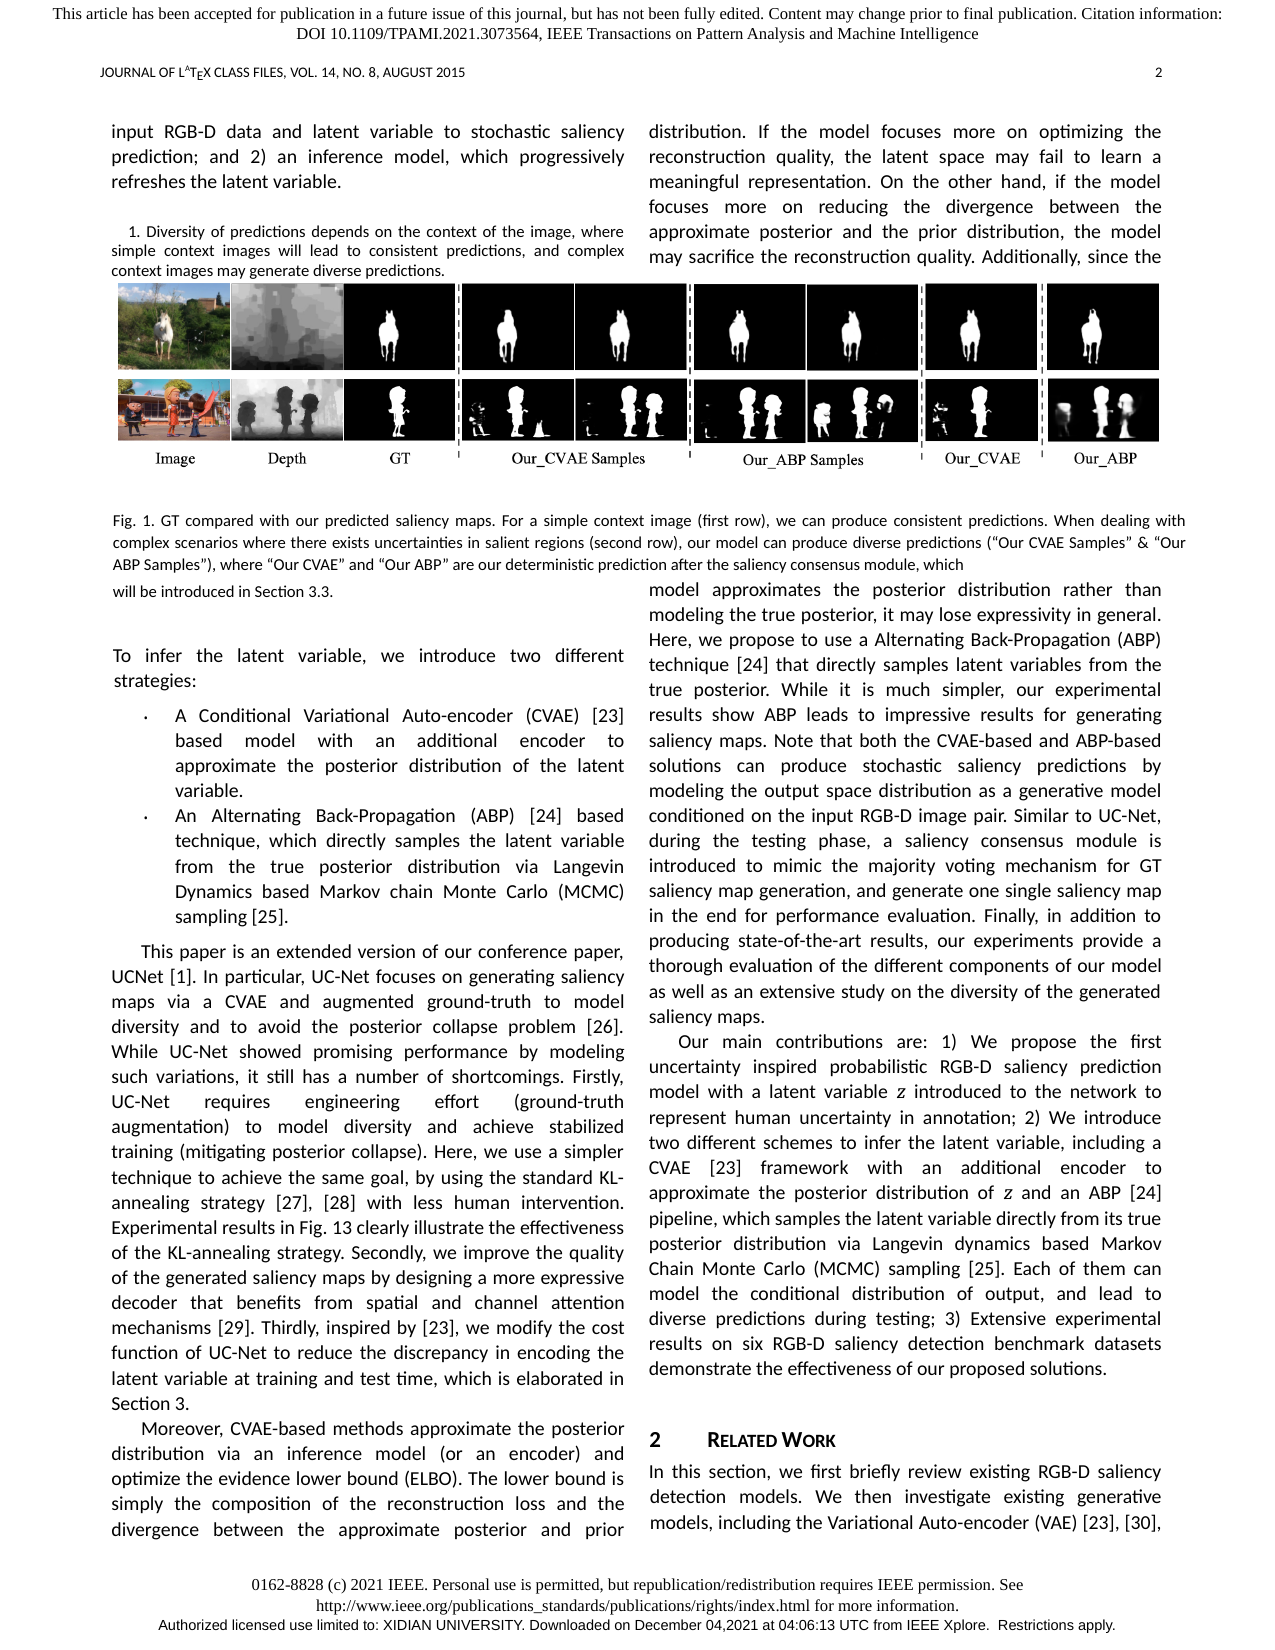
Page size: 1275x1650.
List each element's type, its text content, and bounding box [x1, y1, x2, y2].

text 1. Diversity of predictions depends on the context of the image, where simple context images will lead to consistent predictions, and complex context images may generate diverse predictions. [111, 221, 625, 280]
text Our main contributions are: 1) We propose the first uncertainty inspired probabilistic RGB-D saliency prediction model with a latent variable z introduced to the network to represent human uncertainty in annotation; 2) We introduce two different schemes to infer the latent variable, including a CVAE [23] framework with an additional encoder to approximate the posterior distribution of z and an ABP [24] pipeline, which samples the latent variable directly from its true posterior distribution via Langevin dynamics based Markov Chain Monte Carlo (MCMC) sampling [25]. Each of them can model the conditional distribution of output, and lead to diverse predictions during testing; 3) Extensive experimental results on six RGB-D saliency detection benchmark datasets demonstrate the effectiveness of our proposed solutions. [648, 1029, 1162, 1381]
text This paper is an extended version of our conference paper, UCNet [1]. In particular, UC-Net focuses on generating saliency maps via a CVAE and augmented ground-truth to model diversity and to avoid the posterior collapse problem [26]. While UC-Net showed promising performance by modeling such variations, it still has a number of shortcomings. Firstly, UC-Net requires engineering effort (ground-truth augmentation) to model diversity and achieve stabilized training (mitigating posterior collapse). Here, we use a simpler technique to achieve the same goal, by using the standard KL-annealing strategy [27], [28] with less human intervention. Experimental results in Fig. 13 clearly illustrate the effectiveness of the KL-annealing strategy. Secondly, we improve the quality of the generated saliency maps by designing a more expressive decoder that benefits from spatial and channel attention mechanisms [29]. Thirdly, inspired by [23], we modify the cost function of UC-Net to reduce the discrepancy in encoding the latent variable at training and test time, which is elaborated in Section 3. [111, 939, 625, 1415]
list A Conditional Variational Auto-encoder (CVAE) [23] based model with an additional encoder to approximate the posterior distribution of the latent variable. [142, 703, 625, 802]
text will be introduced in Section 3.3. [113, 577, 625, 602]
table_header Fig. 1. GT compared with our predicted saliency maps. For a simple context image (first row), we can produce consistent predictions. When dealing with complex scenarios where there exists uncertainties in salient regions (second row), our model can produce diverse predictions (“Our CVAE Samples” & “Our ABP Samples”), where “Our CVAE” and “Our ABP” are our deterministic prediction after the saliency consensus module, which [113, 283, 1188, 577]
subtitle 2 RELATED WORK [649, 1425, 1162, 1453]
text To infer the latent variable, we introduce two different strategies: [113, 643, 625, 692]
picture [118, 282, 1183, 479]
text Moreover, CVAE-based methods approximate the posterior distribution via an inference model (or an encoder) and optimize the evidence lower bound (ELBO). The lower bound is simply the composition of the reconstruction loss and the divergence between the approximate posterior and prior distribution. If the model focuses more on optimizing the reconstruction quality, the latent space may fail to learn a meaningful representation. On the other hand, if the model focuses more on reducing the divergence between the approximate posterior and the prior distribution, the model may sacrifice the reconstruction quality. Additionally, since the model approximates the posterior distribution rather than modeling the true posterior, it may lose expressivity in general. Here, we propose to use a Alternating Back-Propagation (ABP) technique [24] that directly samples latent variables from the true posterior. While it is much simpler, our experimental results show ABP leads to impressive results for generating saliency maps. Note that both the CVAE-based and ABP-based solutions can produce stochastic saliency predictions by modeling the output space distribution as a generative model conditioned on the input RGB-D image pair. Similar to UC-Net, during the testing phase, a saliency consensus module is introduced to mimic the majority voting mechanism for GT saliency map generation, and generate one single saliency map in the end for performance evaluation. Finally, in addition to producing state-of-the-art results, our experiments provide a thorough evaluation of the different components of our model as well as an extensive study on the diversity of the generated saliency maps. [648, 577, 1162, 1028]
list An Alternating Back-Propagation (ABP) [24] based technique, which directly samples the latent variable from the true posterior distribution via Langevin Dynamics based Markov chain Monte Carlo (MCMC) sampling [25]. [142, 803, 625, 928]
